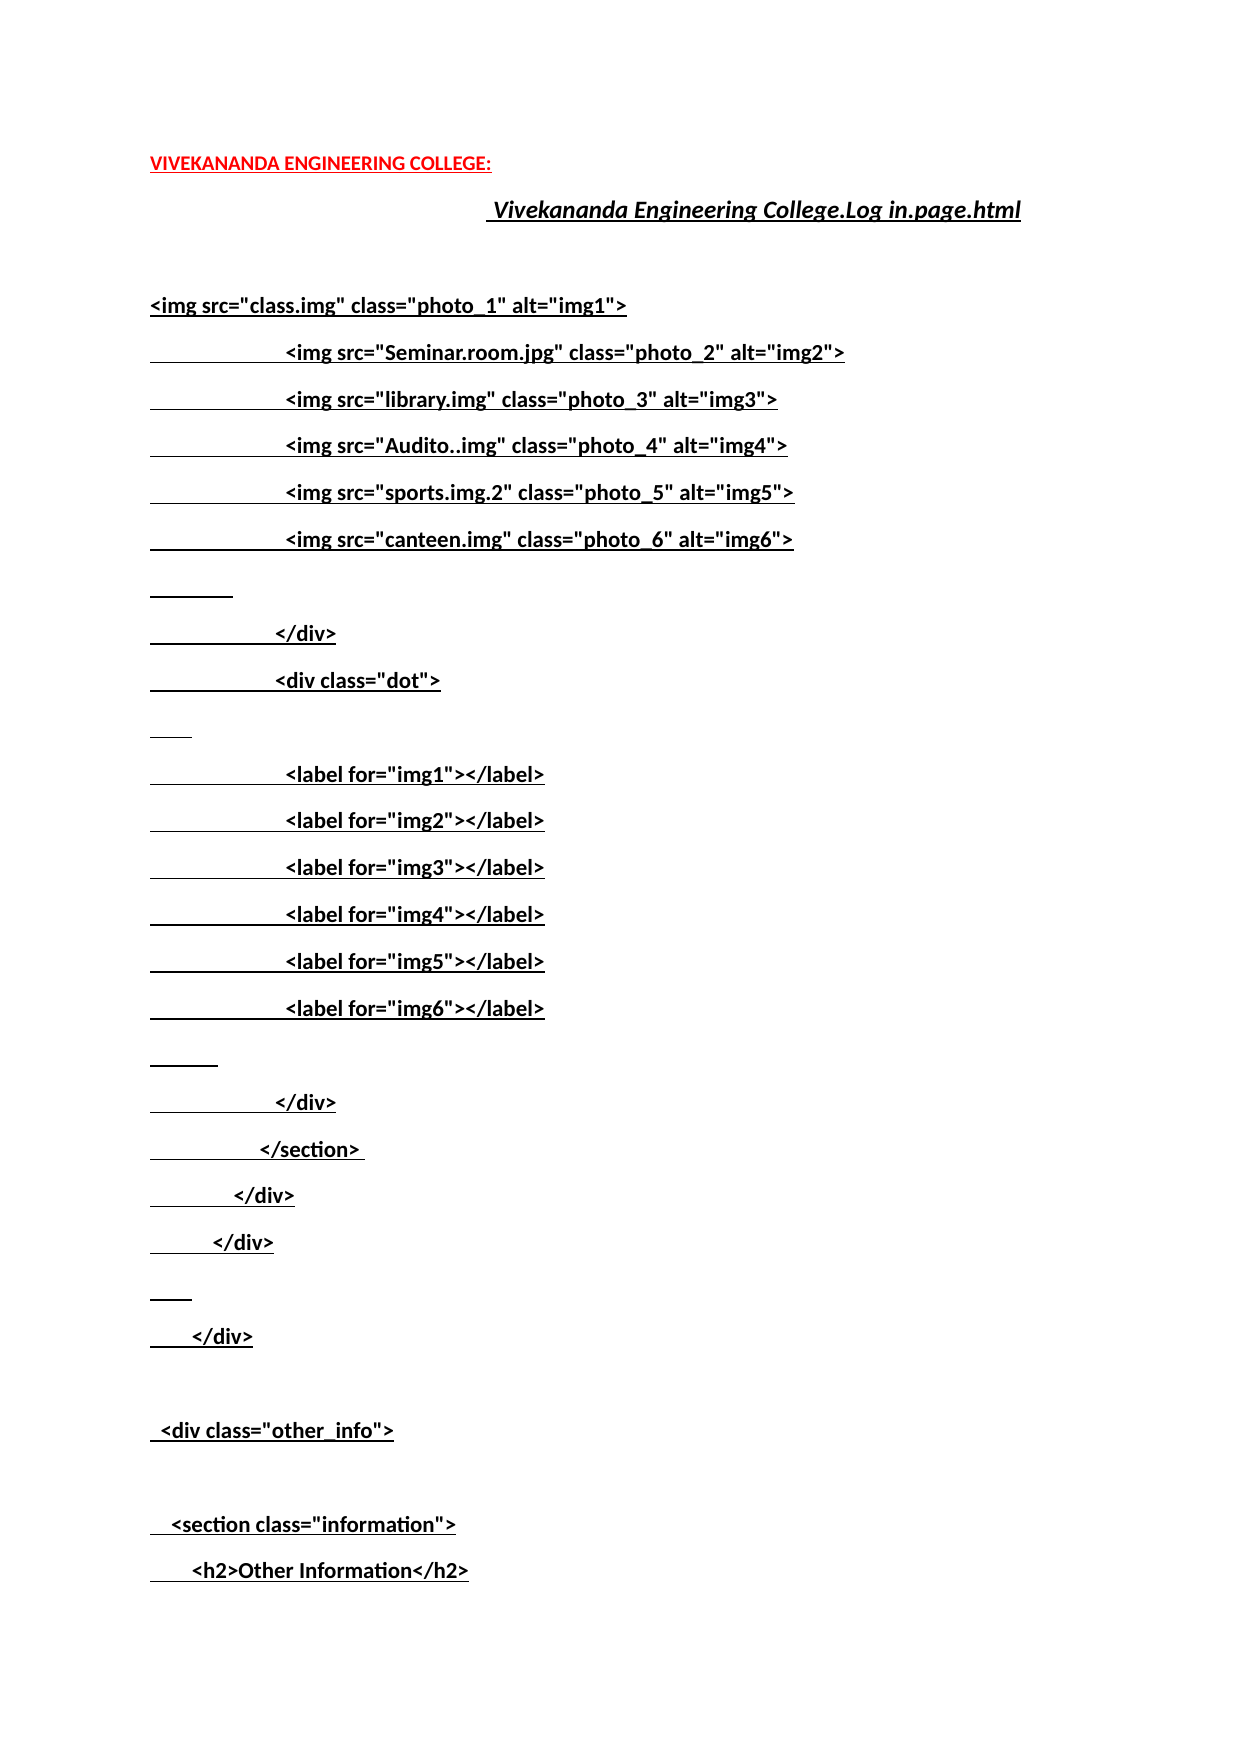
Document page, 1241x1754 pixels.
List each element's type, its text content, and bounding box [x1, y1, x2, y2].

text <label for="img2"></label> [150, 807, 1090, 834]
text VIVEKANANDA ENGINEERING COLLEGE: [150, 150, 1090, 175]
text <h2>Other Information</h2> [150, 1557, 1090, 1584]
text Vivekananda Engineering College.Log in.page.html [150, 194, 1090, 224]
text </div> [150, 1182, 1090, 1209]
text <label for="img6"></label> [150, 994, 1090, 1022]
text <img src="canteen.img" class="photo_6" alt="img6"> [150, 525, 1090, 553]
text <div class="dot"> [150, 666, 1090, 694]
text <img src="class.img" class="photo_1" alt="img1"> [150, 291, 1090, 319]
text <div class="other_info"> [150, 1416, 1090, 1444]
text <label for="img4"></label> [150, 900, 1090, 928]
text </div> [150, 1322, 1090, 1350]
text </div> [150, 1228, 1090, 1256]
text </section> [150, 1135, 1090, 1163]
text <img src="library.img" class="photo_3" alt="img3"> [150, 385, 1090, 413]
text <label for="img3"></label> [150, 853, 1090, 881]
text </div> [150, 619, 1090, 647]
text </div> [150, 1088, 1090, 1116]
text <label for="img5"></label> [150, 947, 1090, 975]
text <section class="information"> [150, 1510, 1090, 1538]
text <img src="Seminar.room.jpg" class="photo_2" alt="img2"> [150, 338, 1090, 366]
text <img src="sports.img.2" class="photo_5" alt="img5"> [150, 478, 1090, 506]
text <img src="Audito..img" class="photo_4" alt="img4"> [150, 432, 1090, 459]
text <label for="img1"></label> [150, 760, 1090, 788]
